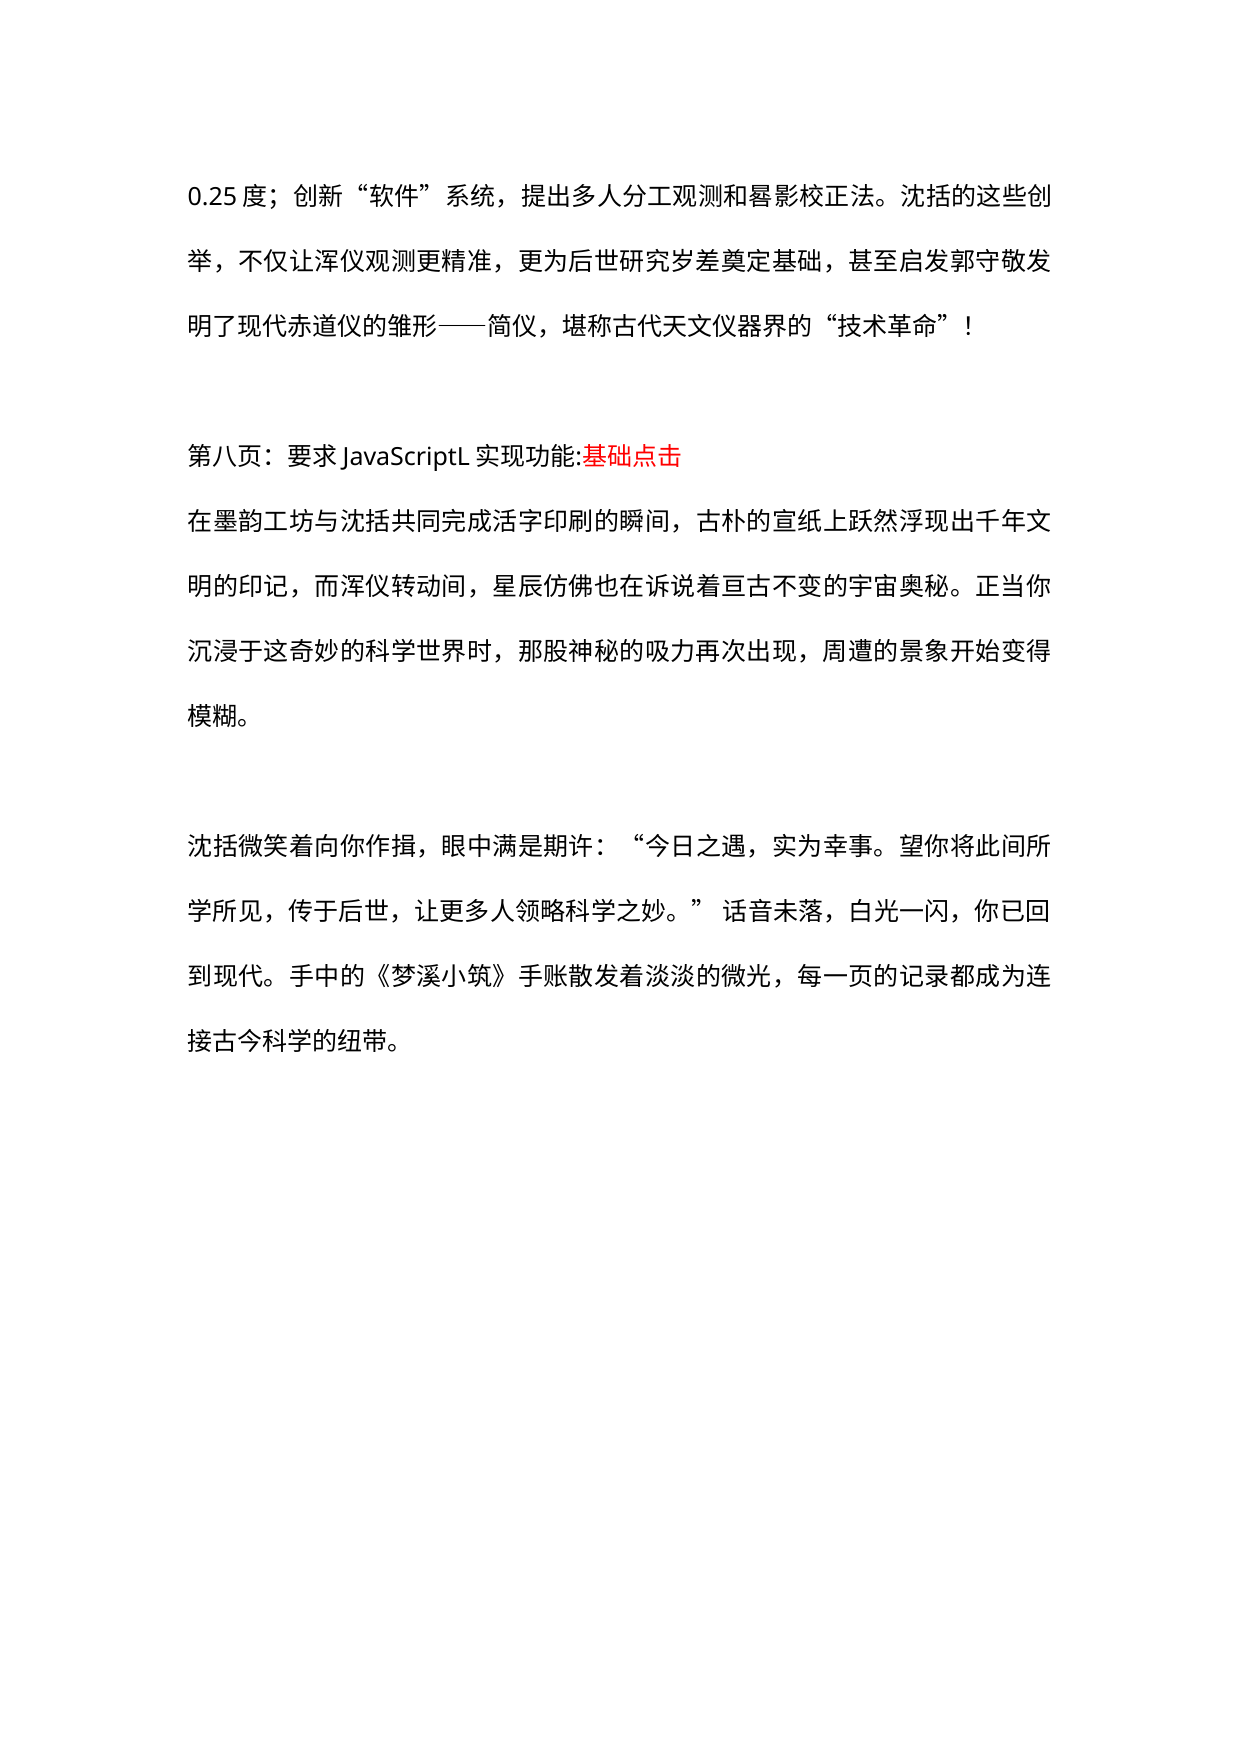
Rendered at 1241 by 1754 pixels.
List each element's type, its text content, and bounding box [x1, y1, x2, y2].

text 沈括微笑着向你作揖，眼中满是期许：“今日之遇，实为幸事。望你将此间所学所见，传于后世，让更多人领略科学之妙。” 话音未落，白光一闪，你已回到现代。手中的《梦溪小筑》手账散发着淡淡的微光，每一页的记录都成为连接古今科学的纽带。 [187, 812, 1053, 1072]
text 在墨韵工坊与沈括共同完成活字印刷的瞬间，古朴的宣纸上跃然浮现出千年文明的印记，而浑仪转动间，星辰仿佛也在诉说着亘古不变的宇宙奥秘。正当你沉浸于这奇妙的科学世界时，那股神秘的吸力再次出现，周遭的景象开始变得模糊。 [187, 487, 1053, 747]
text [187, 162, 1053, 357]
text 第八页：要求JavaScriptL实现功能:基础点击 [187, 422, 1053, 487]
